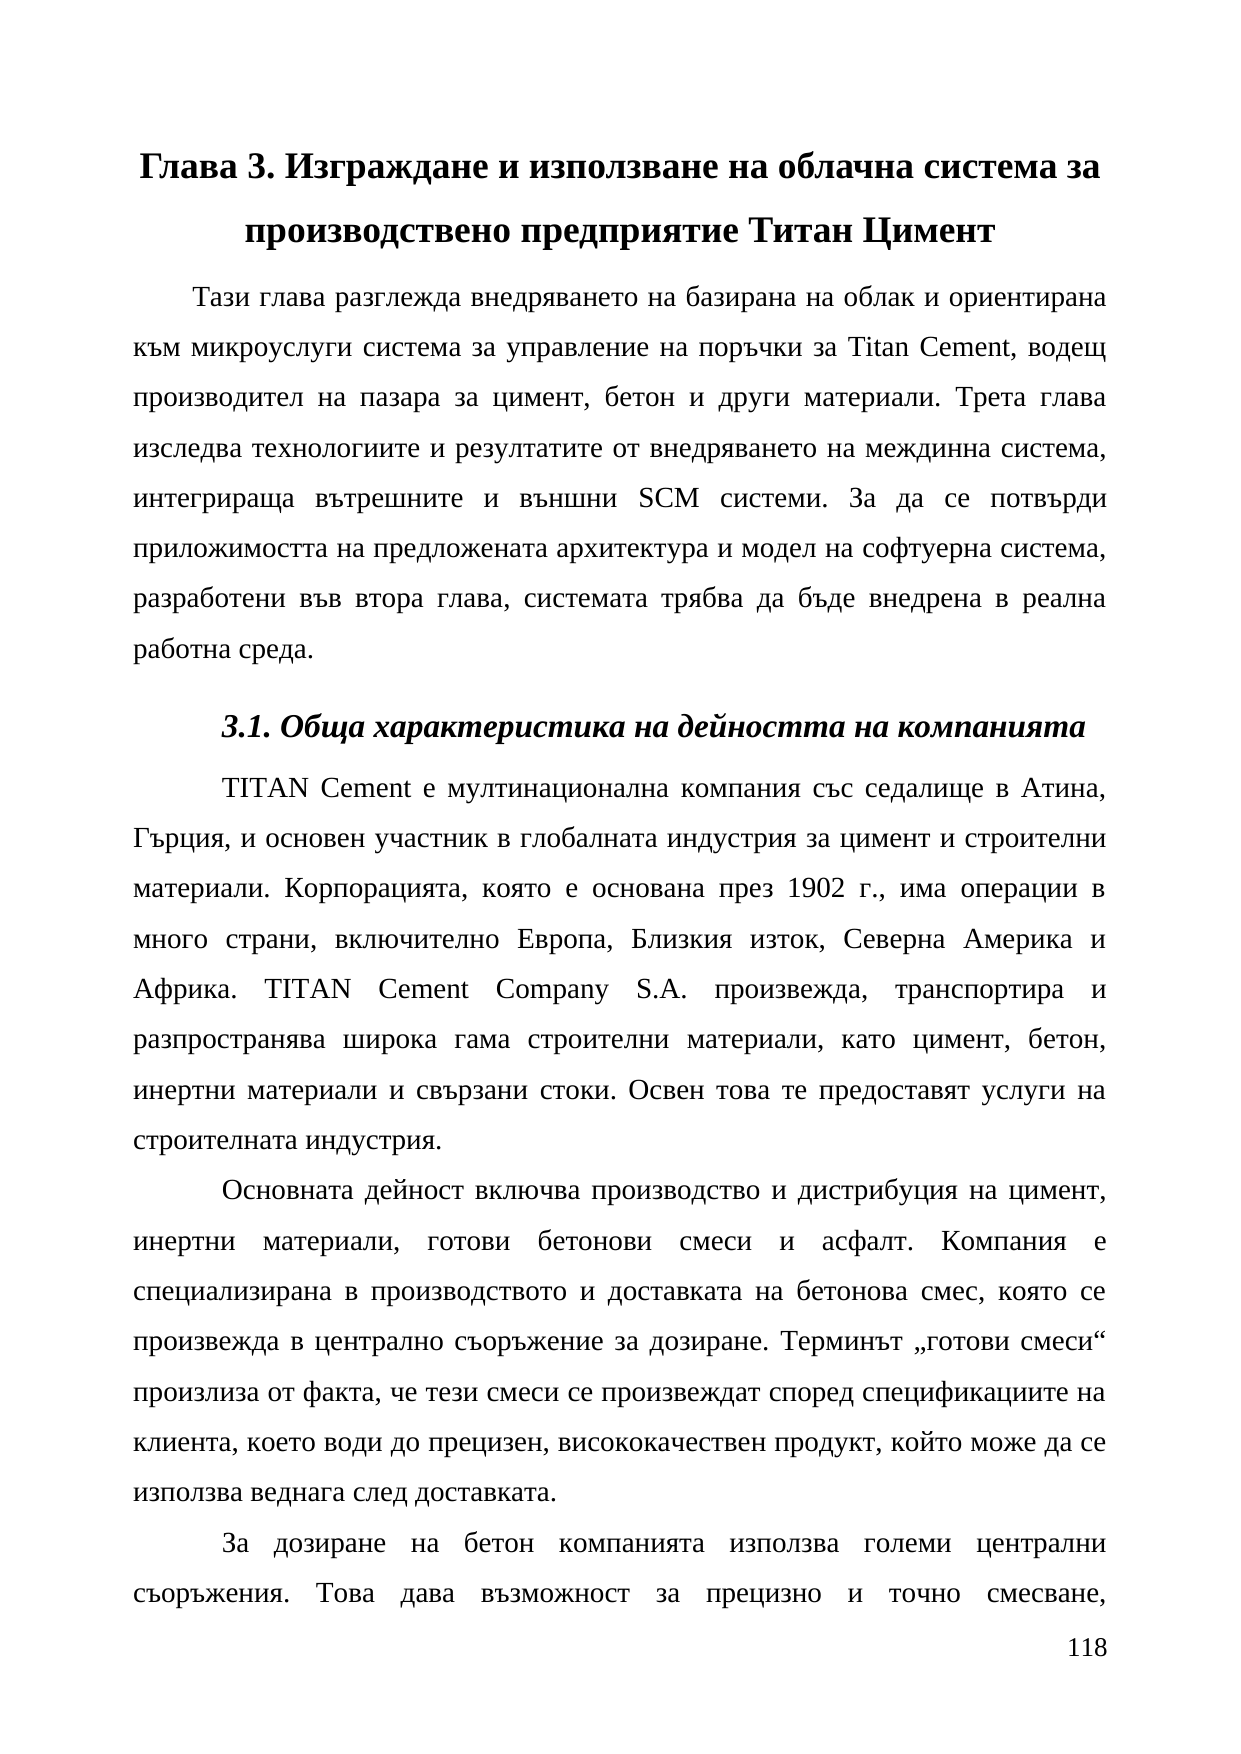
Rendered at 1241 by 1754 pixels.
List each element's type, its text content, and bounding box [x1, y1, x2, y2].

subtitle 3.1. Обща характеристика на дейността на компанията [133, 706, 1107, 744]
subtitle Глава 3. Изграждане и използване на облачна система за производствено предприятие Титан Цимент [133, 143, 1107, 251]
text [133, 1525, 1107, 1608]
text Основната дейност включва производство и дистрибуция на цимент, инертни материали, готови бетонови смеси и асфалт. Компания е специализирана в производството и доставката на бетонова смес, която се произвежда в централно съоръжение за дозиране. Терминът „готови смеси“ произлиза от факта, че тези смеси се произвеждат според спецификациите на клиента, което води до прецизен, висококачествен продукт, който може да се използва веднага след доставката. [133, 1172, 1107, 1508]
text Тази глава разглежда внедряването на базирана на облак и ориентирана към микроуслуги система за управление на поръчки за Titan Cement, водещ производител на пазара за цимент, бетон и други материали. Трета глава изследва технологиите и резултатите от внедряването на междинна система, интегрираща вътрешните и външни SCM системи. За да се потвърди приложимостта на предложената архитектура и модел на софтуерна система, разработени във втора глава, системата трябва да бъде внедрена в реална работна среда. [133, 279, 1107, 664]
text TITAN Cement е мултинационална компания със седалище в Атина, Гърция, и основен участник в глобалната индустрия за цимент и строителни материали. Корпорацията, която е основана през 1902 г., има операции в много страни, включително Европа, Близкия изток, Северна Америка и Африка. TITAN Cement Company S.A. произвежда, транспортира и разпространява широка гама строителни материали, като цимент, бетон, инертни материали и свързани стоки. Освен това те предоставят услуги на строителната индустрия. [133, 770, 1107, 1156]
